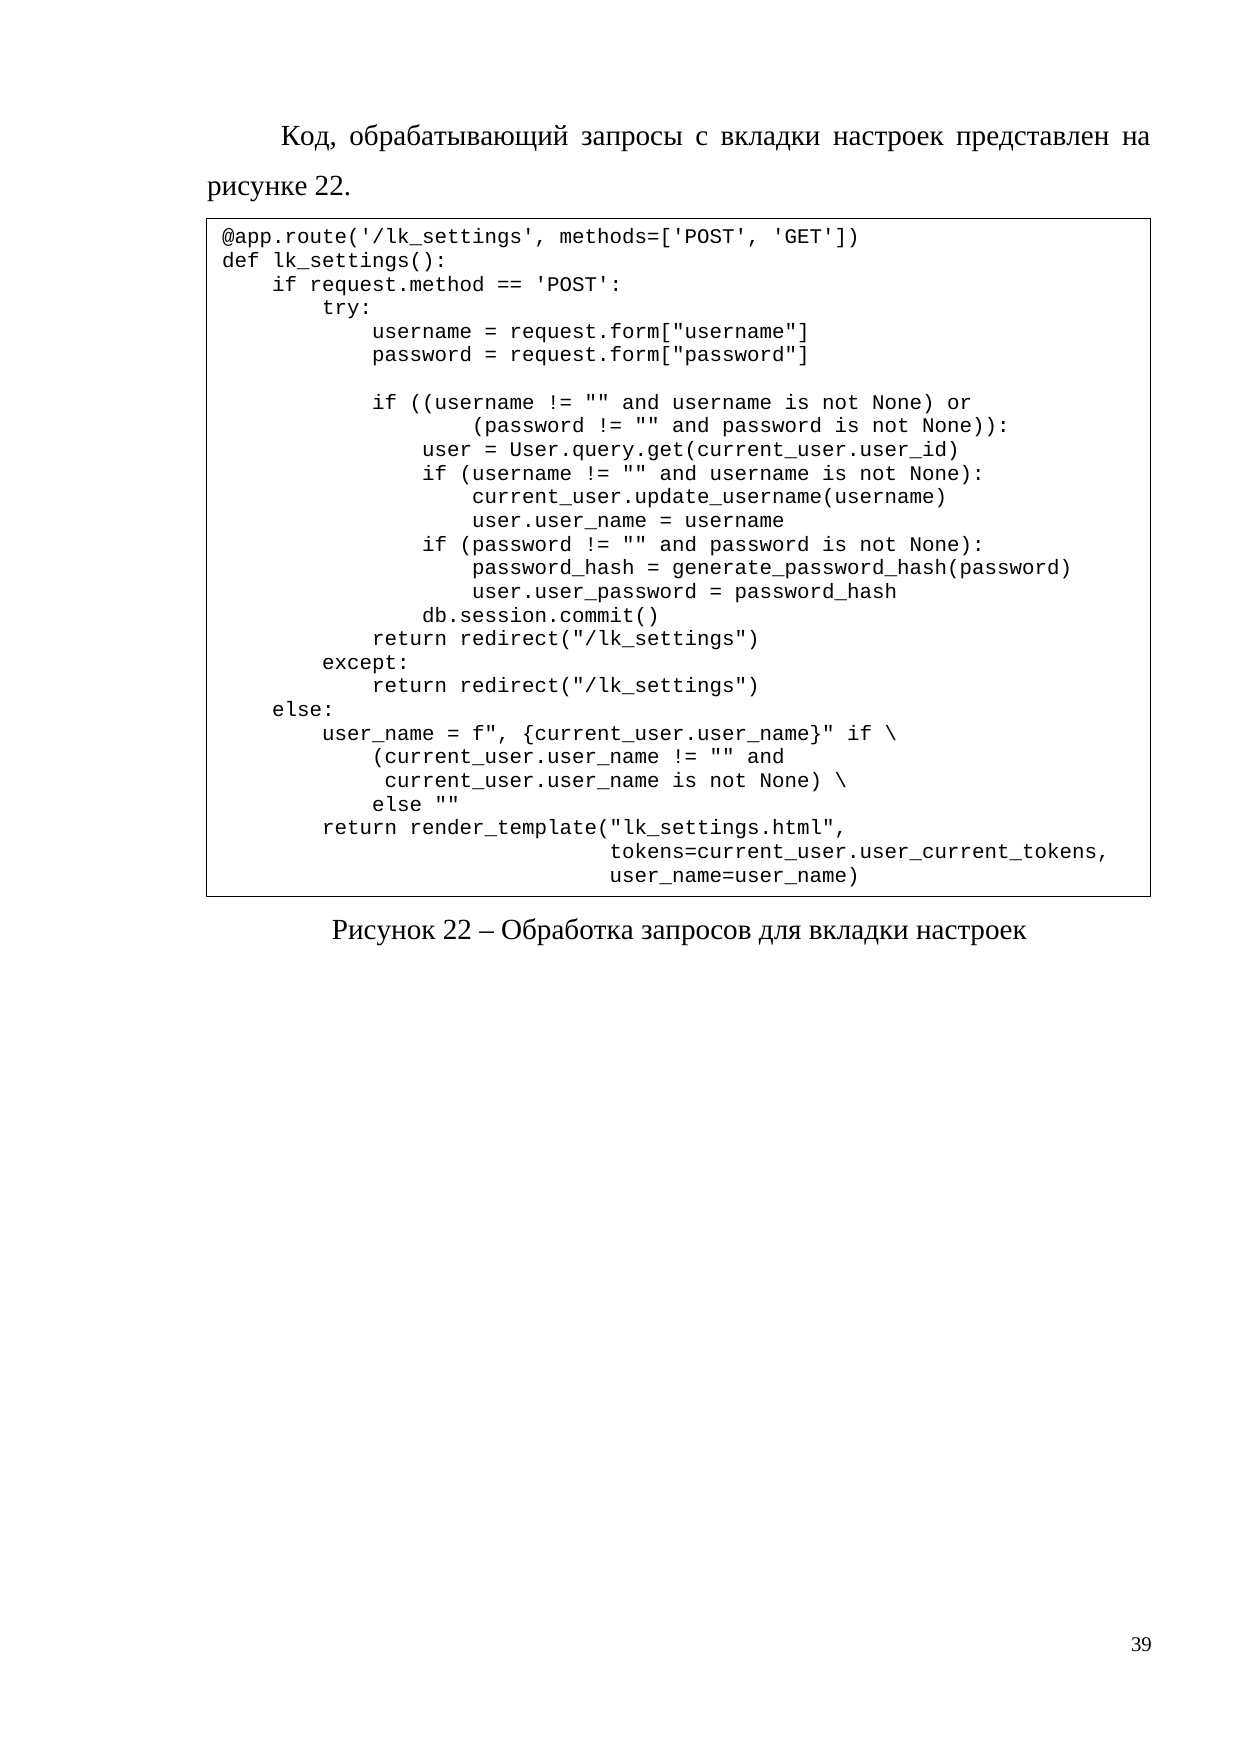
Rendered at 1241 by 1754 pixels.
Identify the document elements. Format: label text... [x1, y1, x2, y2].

text Рисунок 22 – Обработка запросов для вкладки настроек [207, 912, 1152, 946]
text Код, обрабатывающий запросы с вкладки настроек представлен на рисунке 22. [207, 118, 1152, 202]
